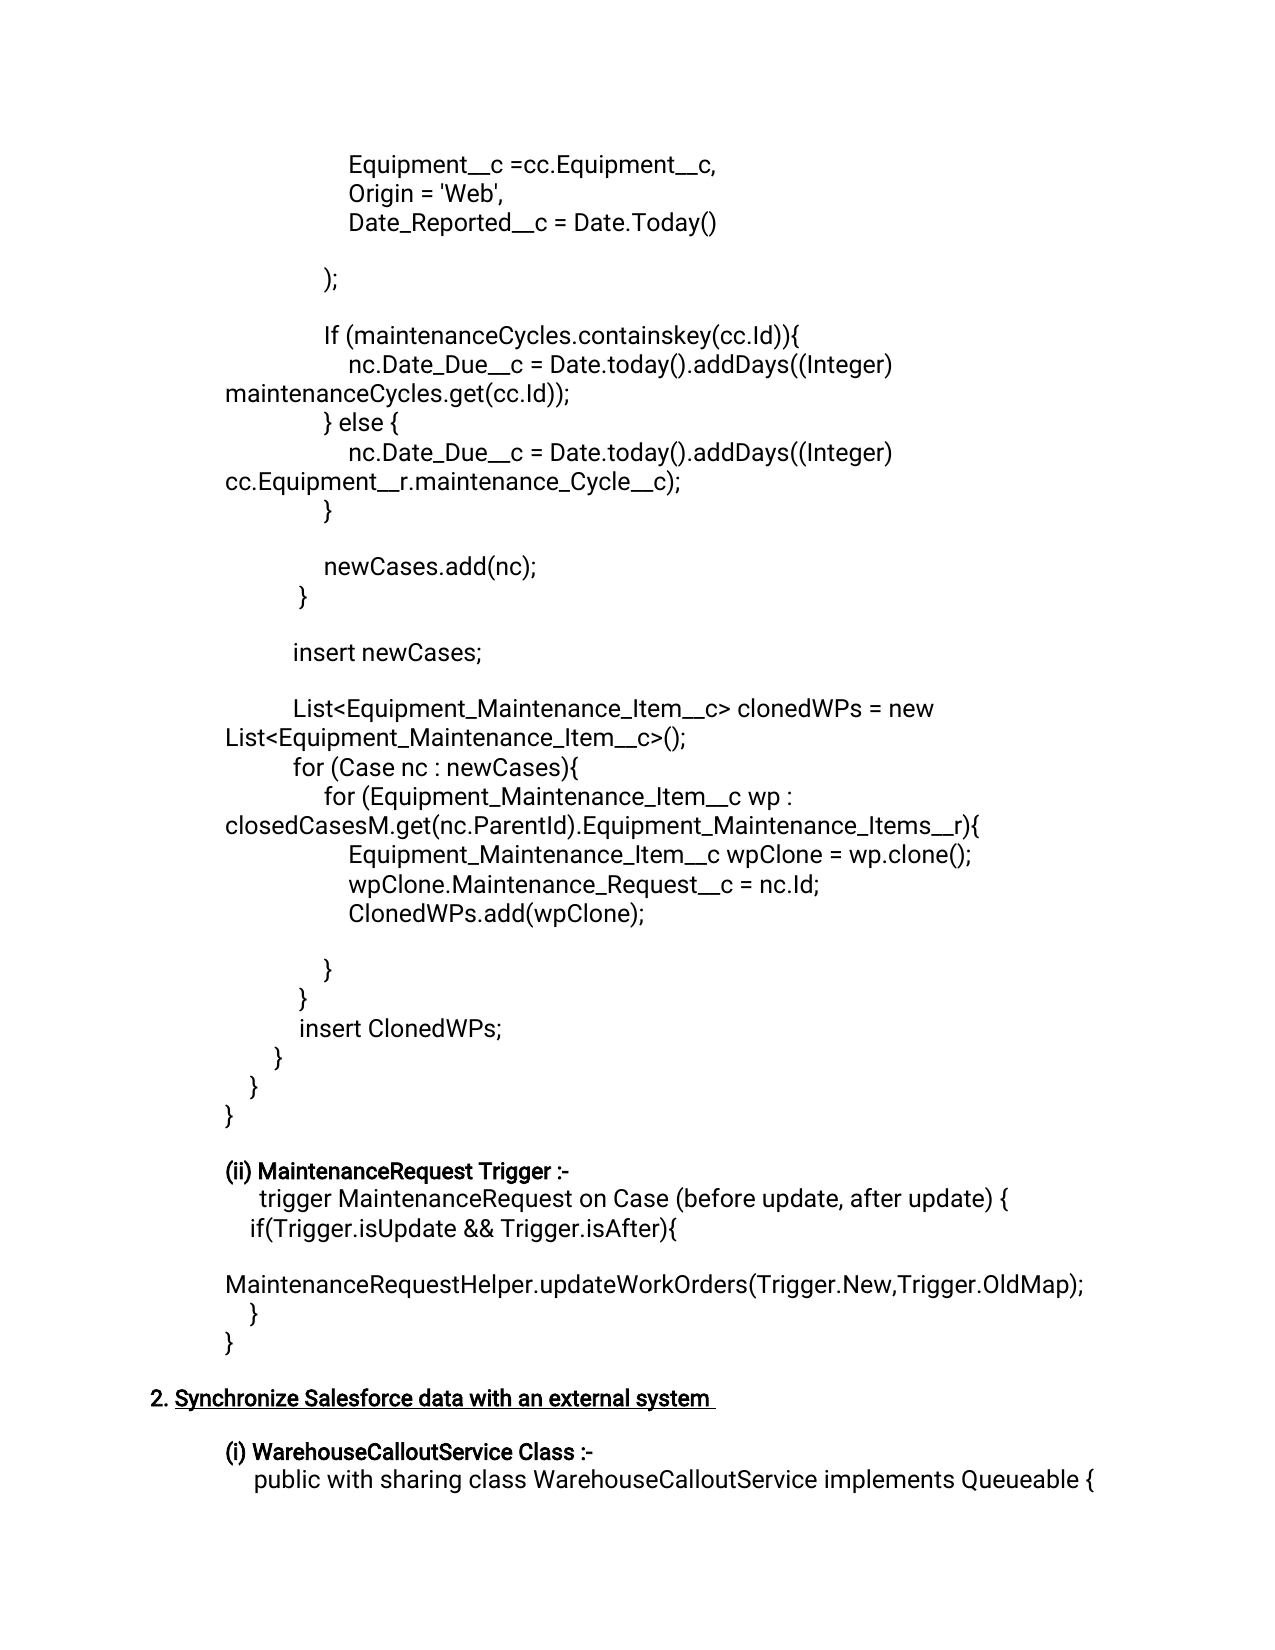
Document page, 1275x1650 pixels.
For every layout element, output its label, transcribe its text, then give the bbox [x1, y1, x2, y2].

text Origin = 'Web', [225, 179, 1125, 208]
text } [225, 1328, 1125, 1358]
text 2. Synchronize Salesforce data with an external system [150, 1385, 1125, 1412]
text public with sharing class WarehouseCalloutService implements Queueable { [225, 1465, 1125, 1494]
text } [225, 1102, 1125, 1131]
text Equipment__c =cc.Equipment__c, [225, 150, 1125, 179]
text for (Equipment_Maintenance_Item__c wp : closedCasesM.get(nc.ParentId).Equipment_Maintenance_Items__r){ [225, 782, 1125, 841]
text trigger MaintenanceRequest on Case (before update, after update) { [225, 1184, 1125, 1214]
text Date_Reported__c = Date.Today() [225, 208, 1125, 238]
text wpClone.Maintenance_Request__c = nc.Id; [225, 870, 1125, 899]
text List<Equipment_Maintenance_Item__c> clonedWPs = new List<Equipment_Maintenance_Item__c>(); [225, 694, 1125, 753]
text Equipment_Maintenance_Item__c wpClone = wp.clone(); [225, 841, 1125, 870]
text (i) WarehouseCalloutService Class :- [225, 1438, 1125, 1465]
text ClonedWPs.add(wpClone); [225, 899, 1125, 928]
text } [225, 1072, 1125, 1102]
text } else { [225, 409, 1125, 438]
text } [225, 1299, 1125, 1328]
text } [225, 984, 1125, 1014]
text } [225, 955, 1125, 984]
text insert ClonedWPs; [225, 1014, 1125, 1043]
text ); [225, 265, 1125, 294]
text insert newCases; [225, 638, 1125, 667]
text for (Case nc : newCases){ [225, 753, 1125, 782]
text nc.Date_Due__c = Date.today().addDays((Integer) maintenanceCycles.get(cc.Id)); [225, 350, 1125, 409]
text (ii) MaintenanceRequest Trigger :- [225, 1158, 1125, 1184]
text } [225, 582, 1125, 611]
text nc.Date_Due__c = Date.today().addDays((Integer) cc.Equipment__r.maintenance_Cycle__c); [225, 438, 1125, 496]
text newCases.add(nc); [225, 553, 1125, 582]
text MaintenanceRequestHelper.updateWorkOrders(Trigger.New,Trigger.OldMap); [225, 1243, 1125, 1299]
text If (maintenanceCycles.containskey(cc.Id)){ [225, 321, 1125, 350]
text } [225, 1043, 1125, 1072]
text } [225, 496, 1125, 526]
text if(Trigger.isUpdate && Trigger.isAfter){ [225, 1214, 1125, 1243]
